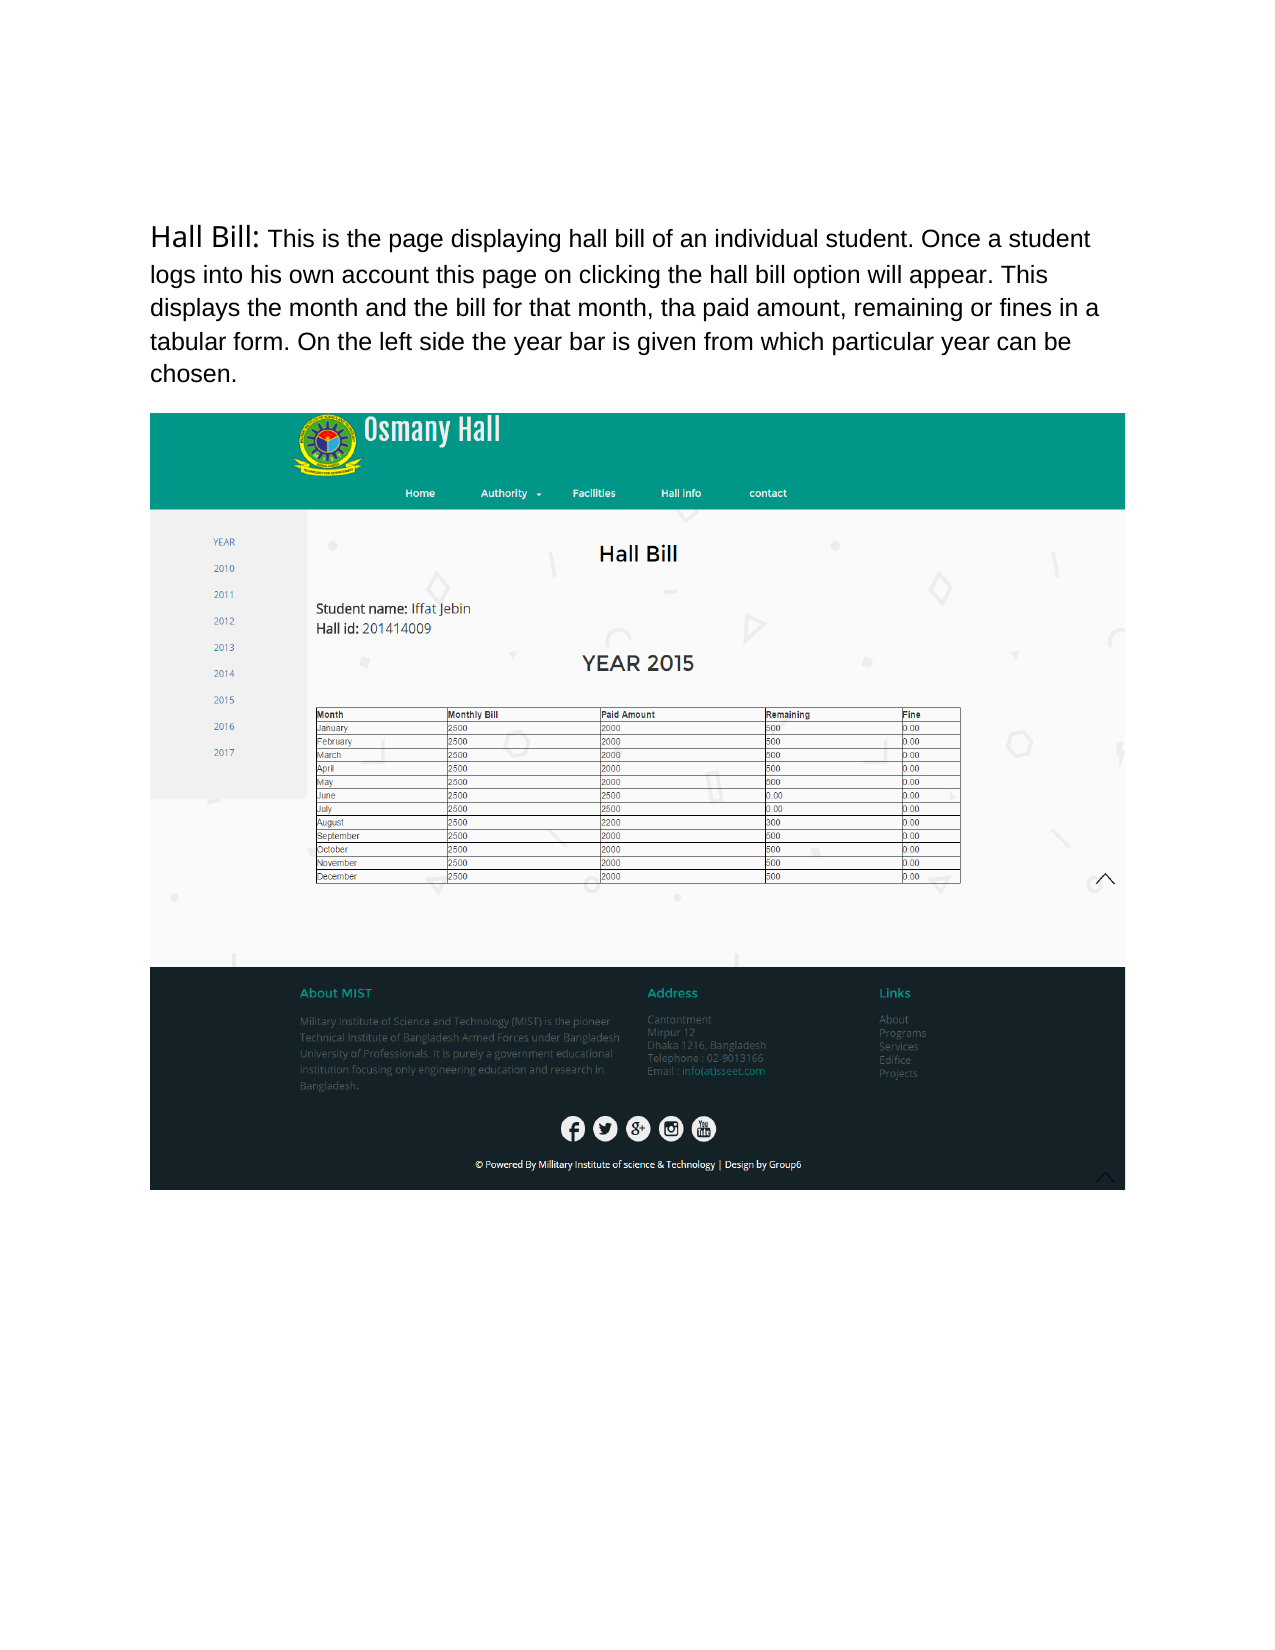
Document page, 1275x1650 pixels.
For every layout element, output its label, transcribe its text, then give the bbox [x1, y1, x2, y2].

picture [150, 413, 1125, 1190]
text Hall Bill: This is the page displaying hall bill of an individual student. Once a student logs into his own account this page on clicking the hall bill option will appear. This displays the month and the bill for that month, tha paid amount, remaining or fines in a tabular form. On the left side the year bar is given from which particular year can be chosen. [150, 216, 1125, 388]
